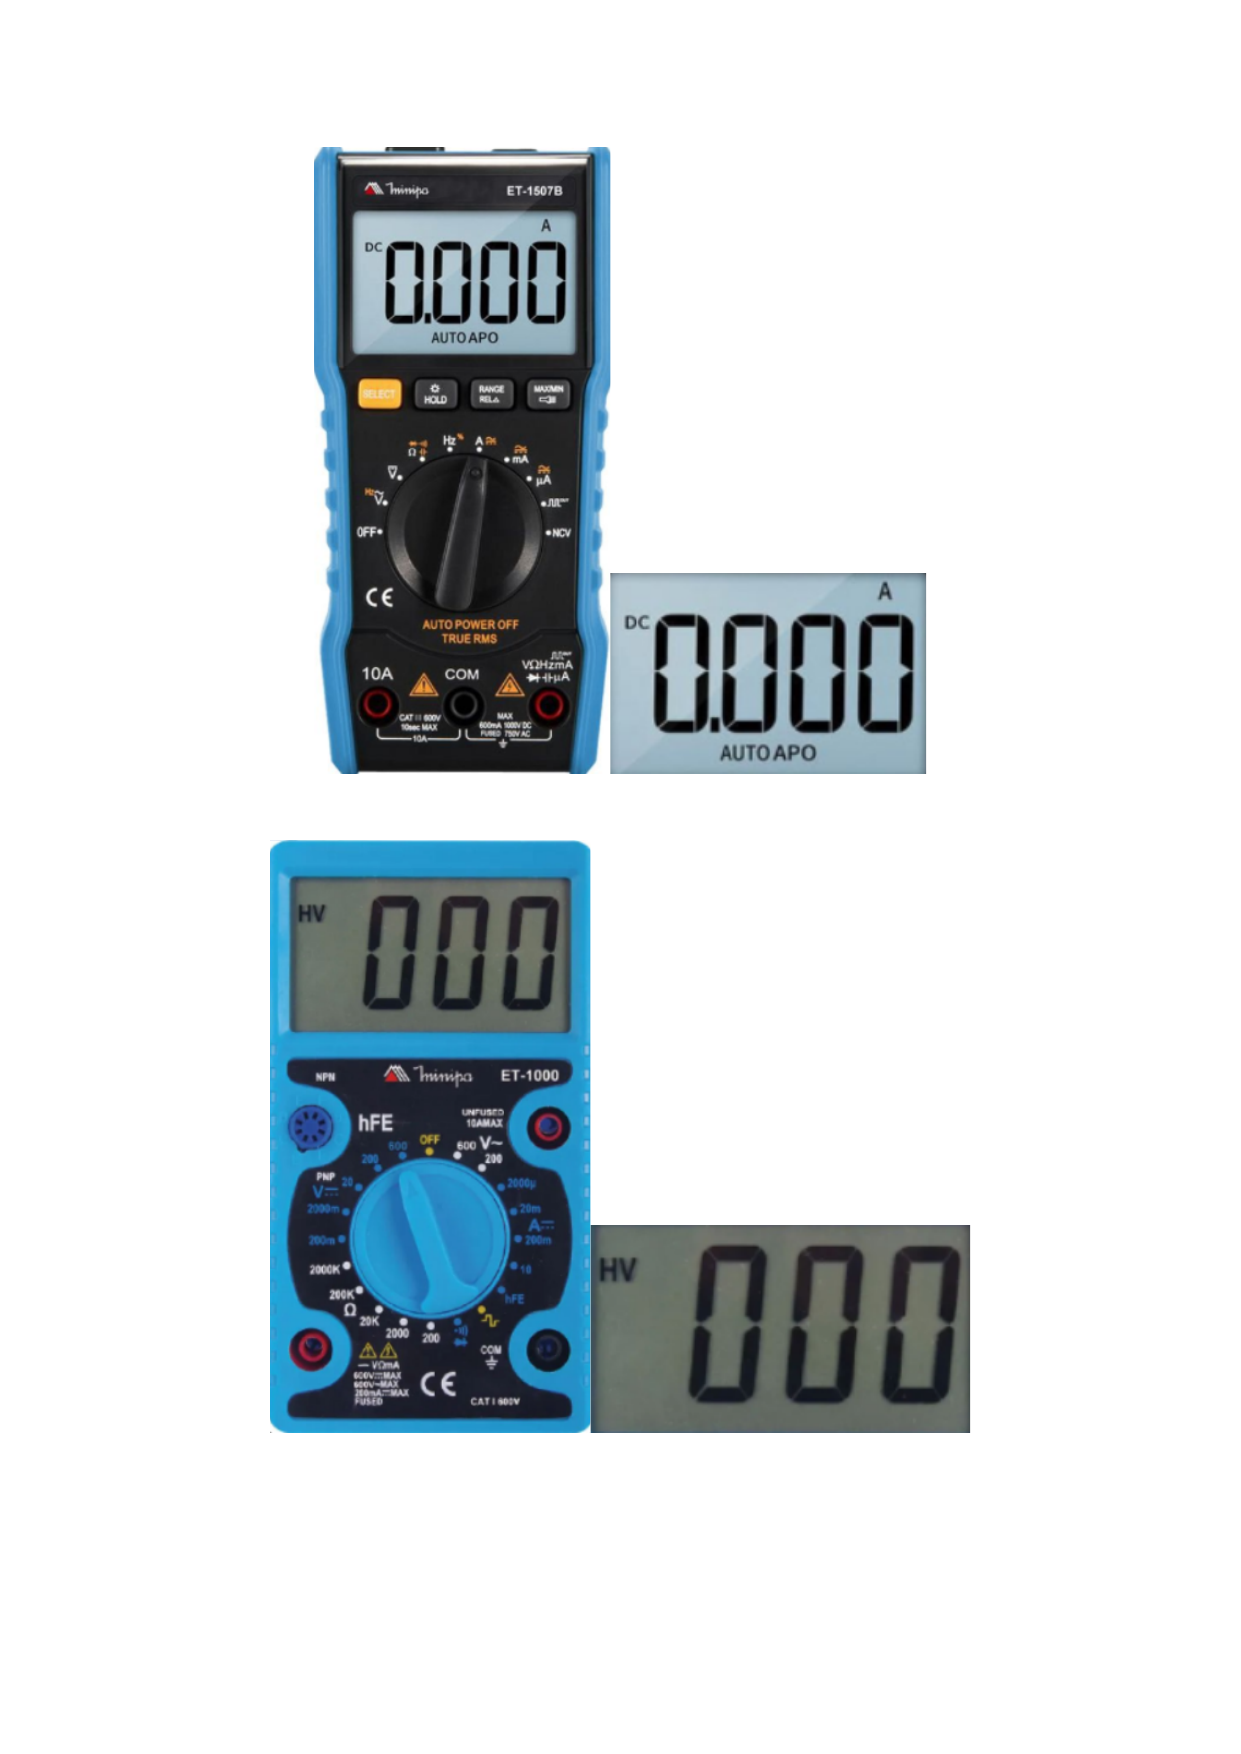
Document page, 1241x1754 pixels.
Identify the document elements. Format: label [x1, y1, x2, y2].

picture [314, 147, 927, 774]
picture [270, 840, 971, 1433]
